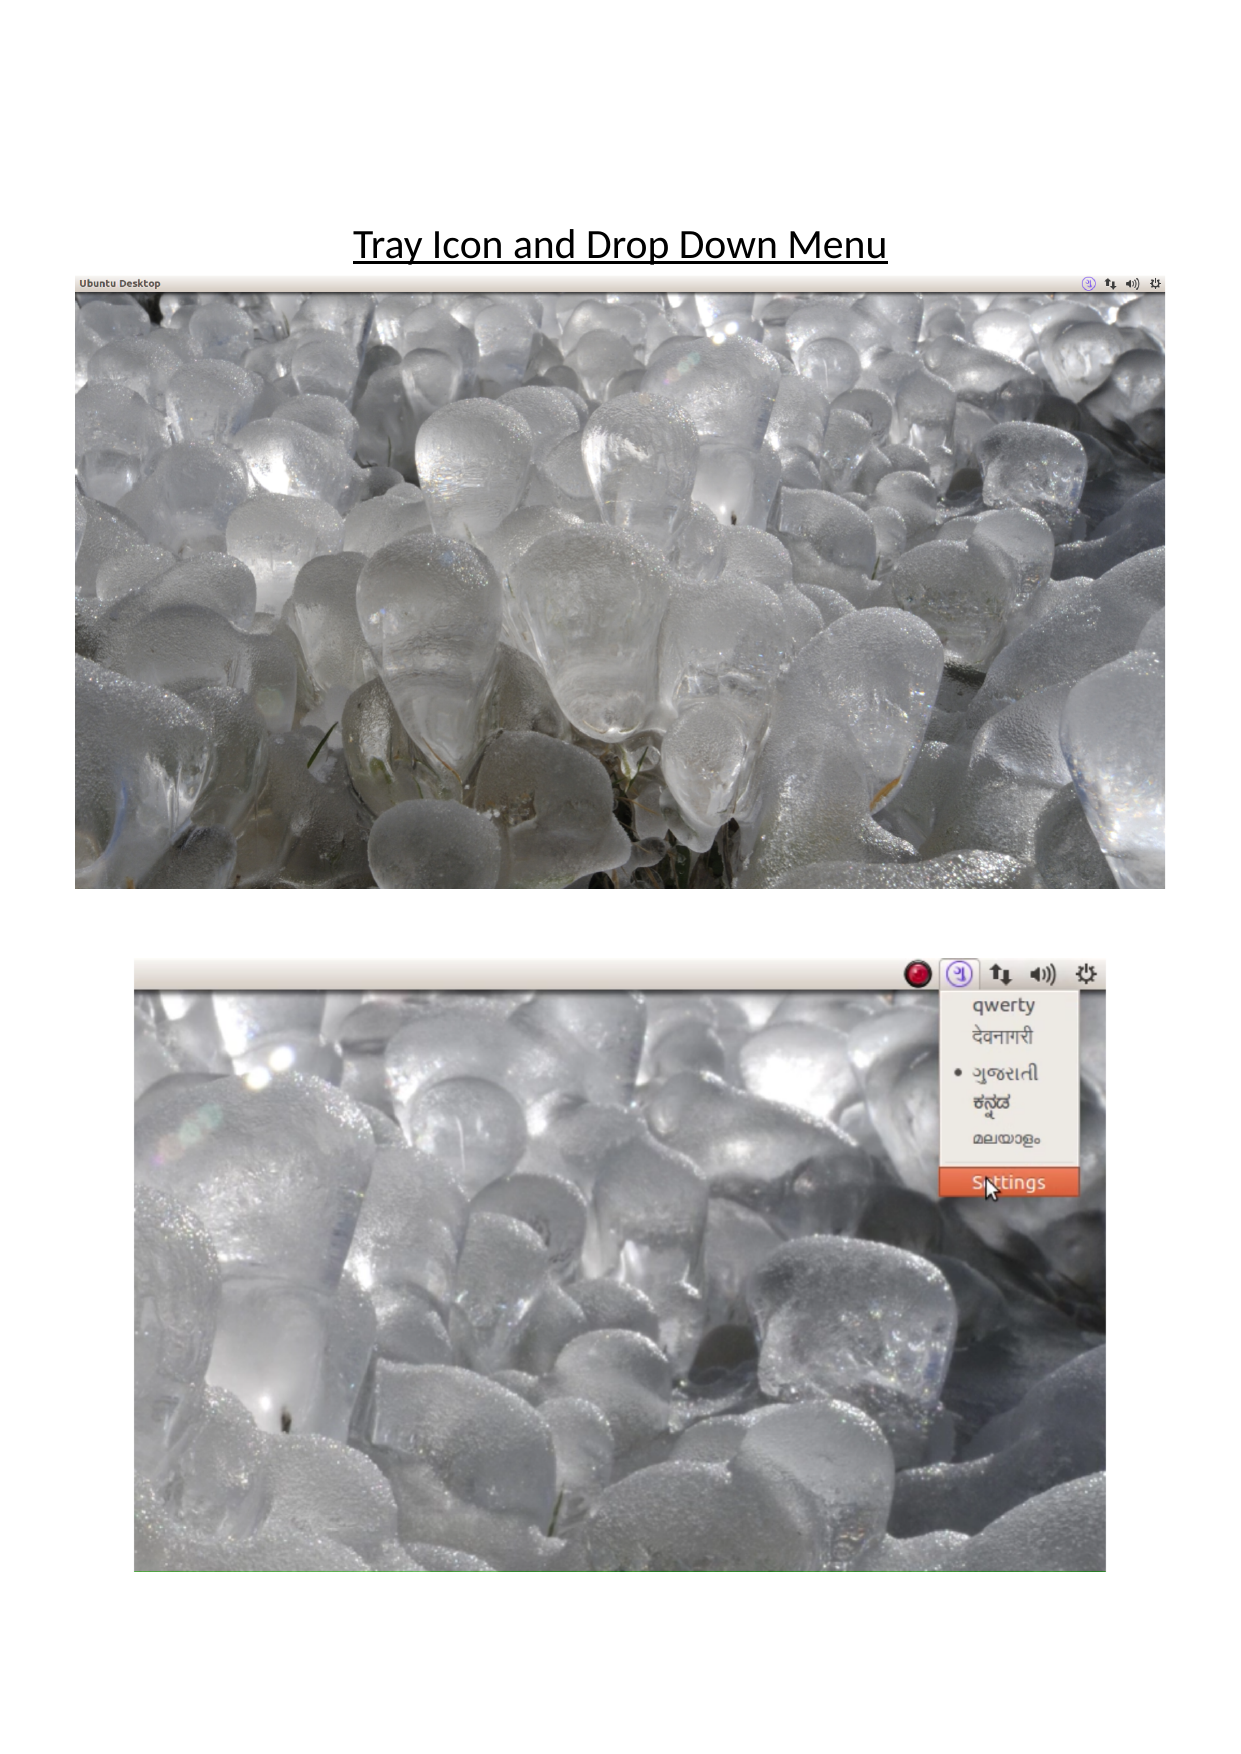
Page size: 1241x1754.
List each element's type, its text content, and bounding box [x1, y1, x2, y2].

picture [75, 958, 1166, 1572]
picture [75, 275, 1166, 889]
text Tray Icon and Drop Down Menu [75, 211, 1165, 275]
